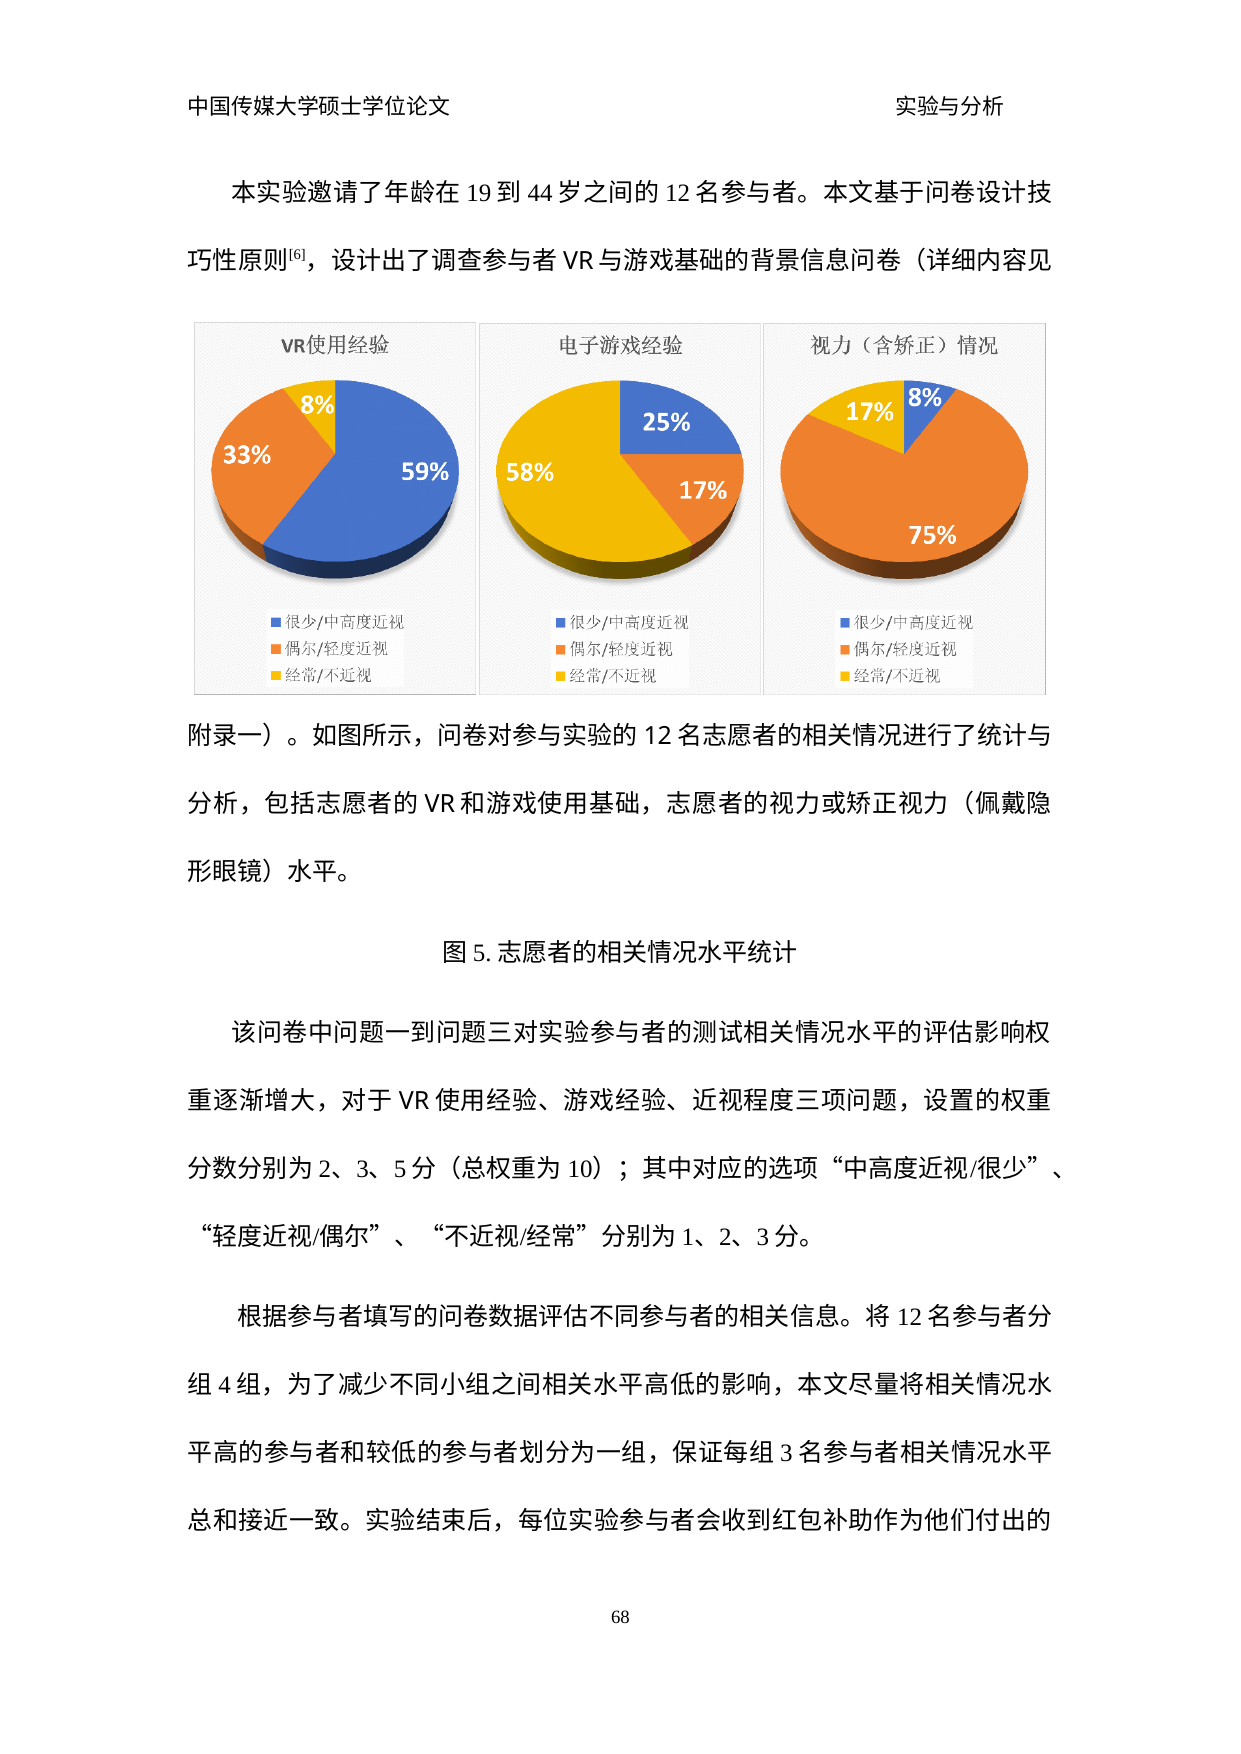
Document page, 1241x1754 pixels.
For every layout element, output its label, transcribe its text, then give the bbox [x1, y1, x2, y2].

picture [189, 322, 1054, 695]
text 图5. 志愿者的相关情况水平统计 [187, 916, 1053, 984]
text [187, 1281, 1053, 1552]
text 该问卷中问题一到问题三对实验参与者的测试相关情况水平的评估影响权重逐渐增大，对于VR使用经验、游戏经验、近视程度三项问题，设置的权重分数分别为2、3、5分（总权重为10）；其中对应的选项“中高度近视/很少”、“轻度近视/偶尔”、“不近视/经常”分别为1、2、3分。 [187, 997, 1053, 1268]
